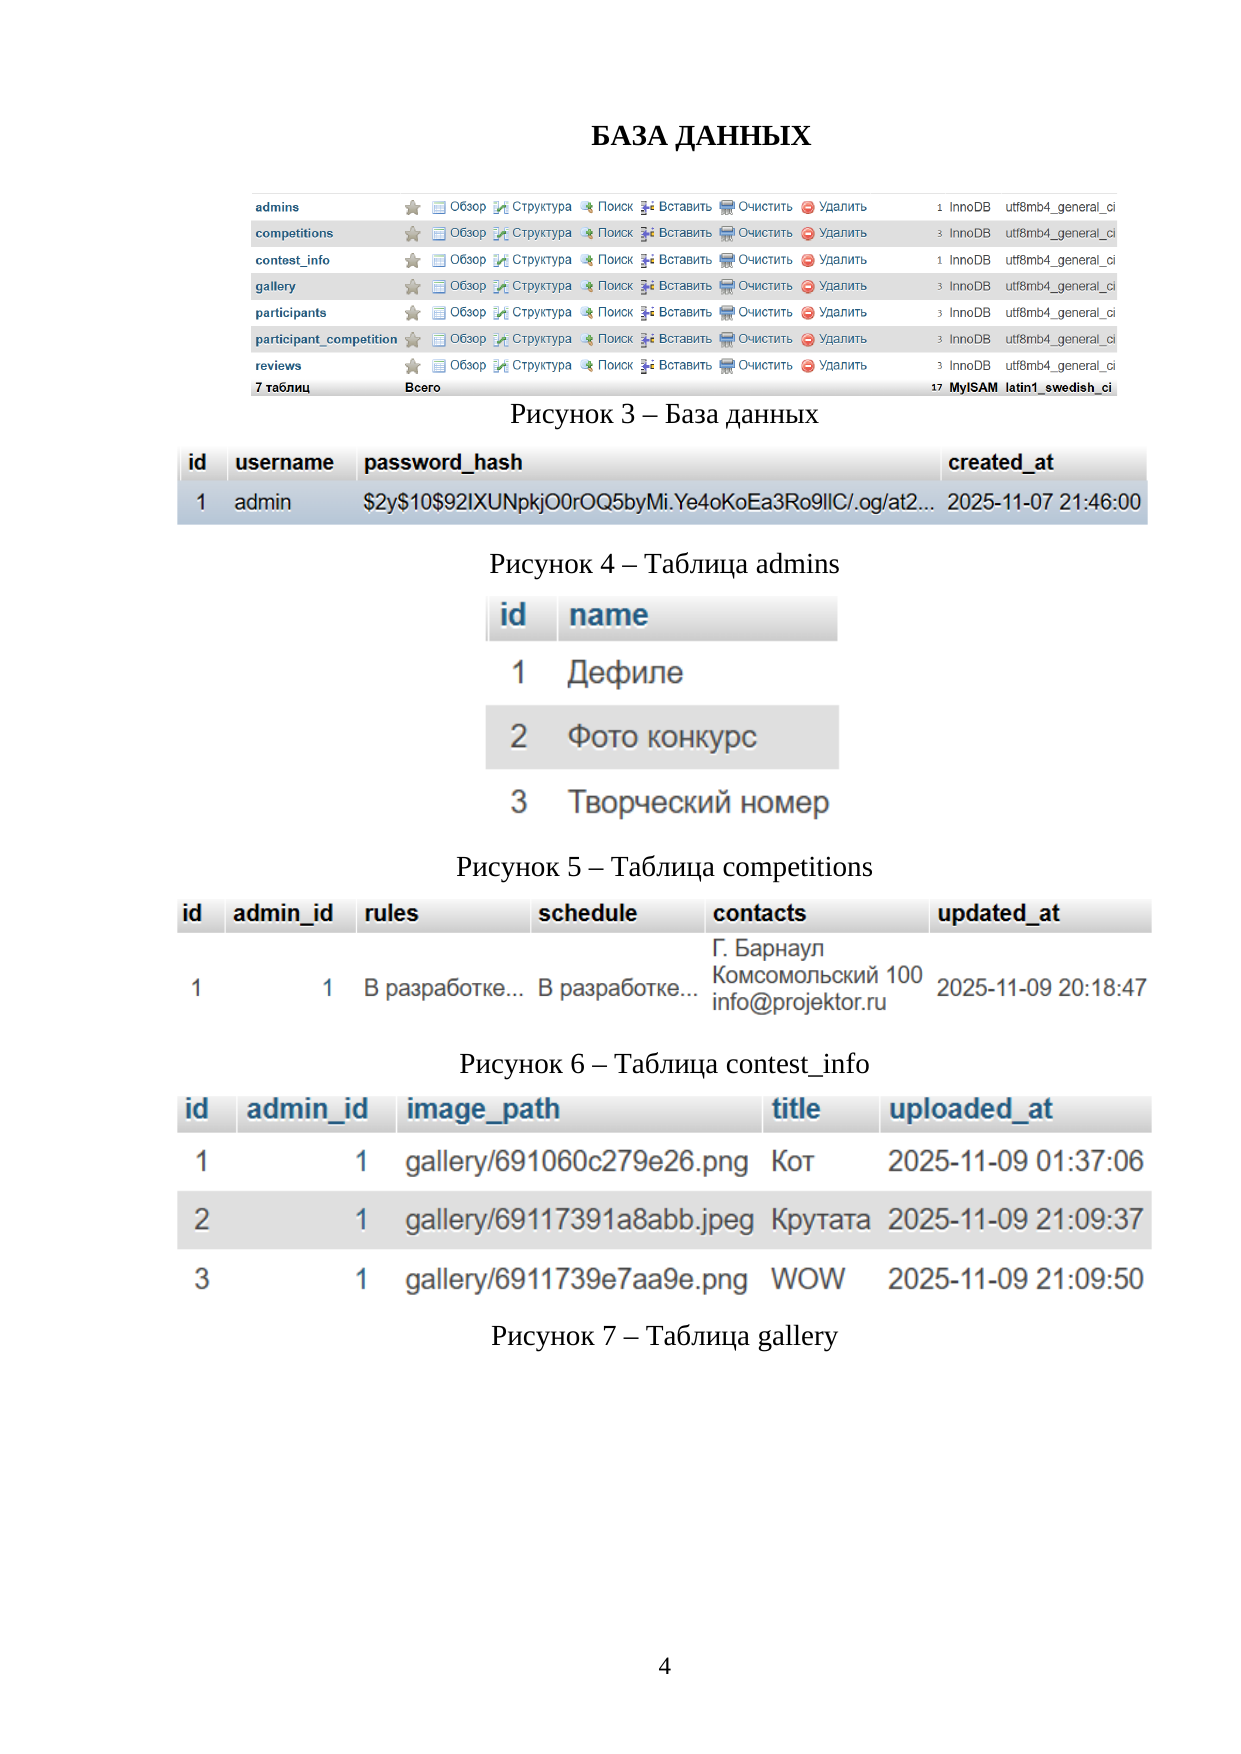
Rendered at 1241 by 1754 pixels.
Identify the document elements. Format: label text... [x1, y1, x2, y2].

picture [177, 446, 1152, 529]
text Рисунок 5 – Таблица competitions [177, 849, 1152, 882]
text Рисунок 4 – Таблица admins [177, 546, 1152, 579]
picture [177, 899, 1152, 1030]
text Рисунок 3 – База данных [177, 397, 1152, 430]
picture [251, 193, 1118, 397]
picture [177, 1096, 1152, 1302]
subtitle База данных [177, 118, 1152, 152]
text Рисунок 7 – Таблица gallery [177, 1318, 1152, 1351]
text Рисунок 6 – Таблица contest_info [177, 1046, 1152, 1079]
picture [485, 596, 844, 832]
